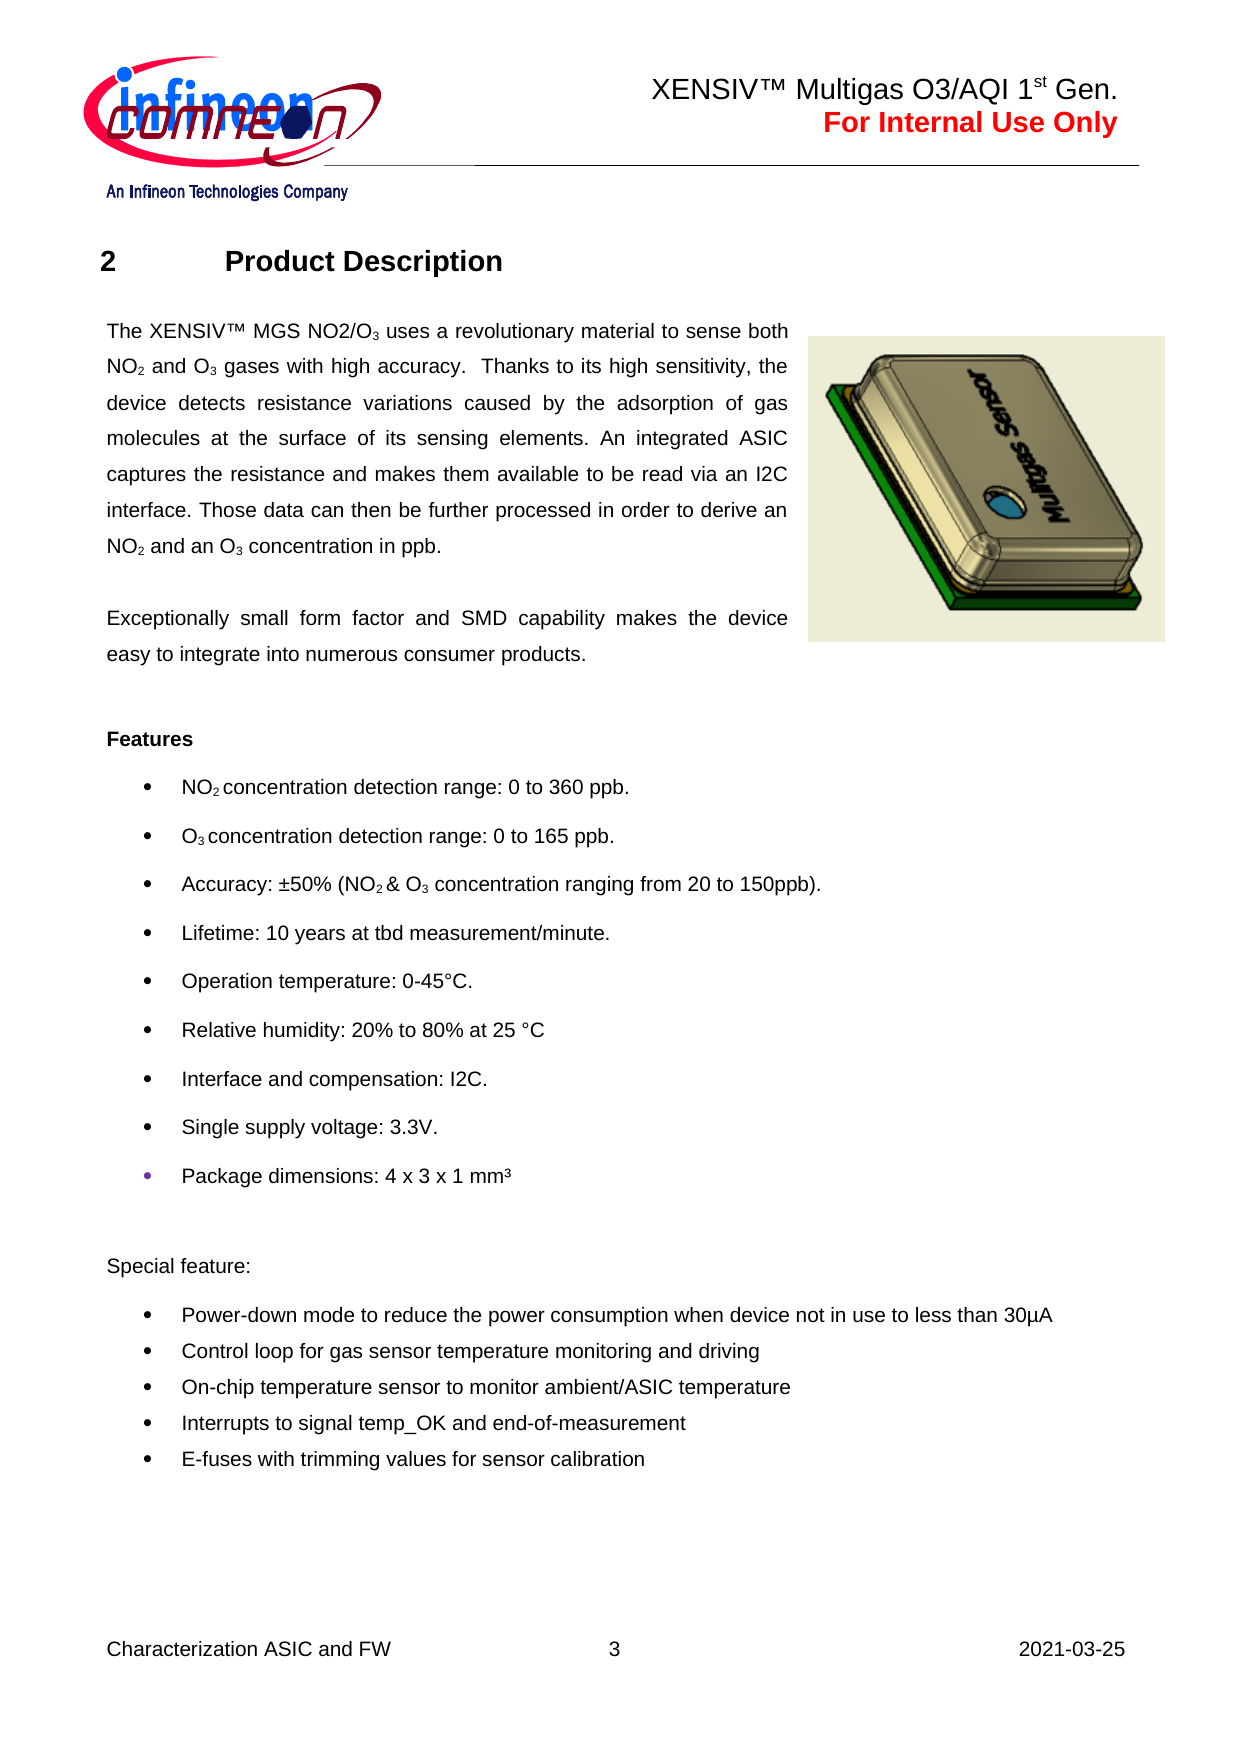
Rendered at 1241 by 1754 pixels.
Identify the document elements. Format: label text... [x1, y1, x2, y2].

list Lifetime: 10 years at tbd measurement/minute. [144, 921, 1137, 945]
picture [807, 336, 1166, 642]
list Relative humidity: 20% to 80% at 25 °C [144, 1018, 1137, 1042]
list O3 concentration detection range: 0 to 165 ppb. [144, 824, 1137, 848]
list Control loop for gas sensor temperature monitoring and driving [144, 1339, 1137, 1363]
list Interrupts to signal temp_OK and end-of-measurement [144, 1411, 1137, 1435]
text The XENSIV™ MGS NO2/O3 uses a revolutionary material to sense both NO2 and O3 gases with high accuracy. Thanks to its high sensitivity, the device detects resistance variations caused by the adsorption of gas molecules at the surface of its sensing elements. An integrated ASIC captures the resistance and makes them available to be read via an I2C interface. Those data can then be further processed in order to derive an NO2 and an O3 concentration in ppb. [106, 318, 1137, 558]
text Special feature: [106, 1254, 1137, 1278]
list Accuracy: ±50% (NO2 & O3 concentration ranging from 20 to 150ppb). [144, 872, 1137, 896]
list E-fuses with trimming values for sensor calibration [144, 1447, 1137, 1471]
list Interface and compensation: I2C. [144, 1066, 1137, 1091]
list Power-down mode to reduce the power consumption when device not in use to less than 30µA [144, 1303, 1137, 1327]
subtitle Product Description [100, 244, 1137, 278]
text Exceptionally small form factor and SMD capability makes the device easy to integrate into numerous consumer products. [106, 606, 1137, 666]
list Package dimensions: 4 x 3 x 1 mm³ [144, 1163, 1137, 1188]
text Features [106, 727, 1137, 751]
list On-chip temperature sensor to monitor ambient/ASIC temperature [144, 1375, 1137, 1399]
list Single supply voltage: 3.3V. [144, 1115, 1137, 1139]
list Operation temperature: 0-45°C. [144, 969, 1137, 993]
list NO2 concentration detection range: 0 to 360 ppb. [144, 775, 1137, 799]
